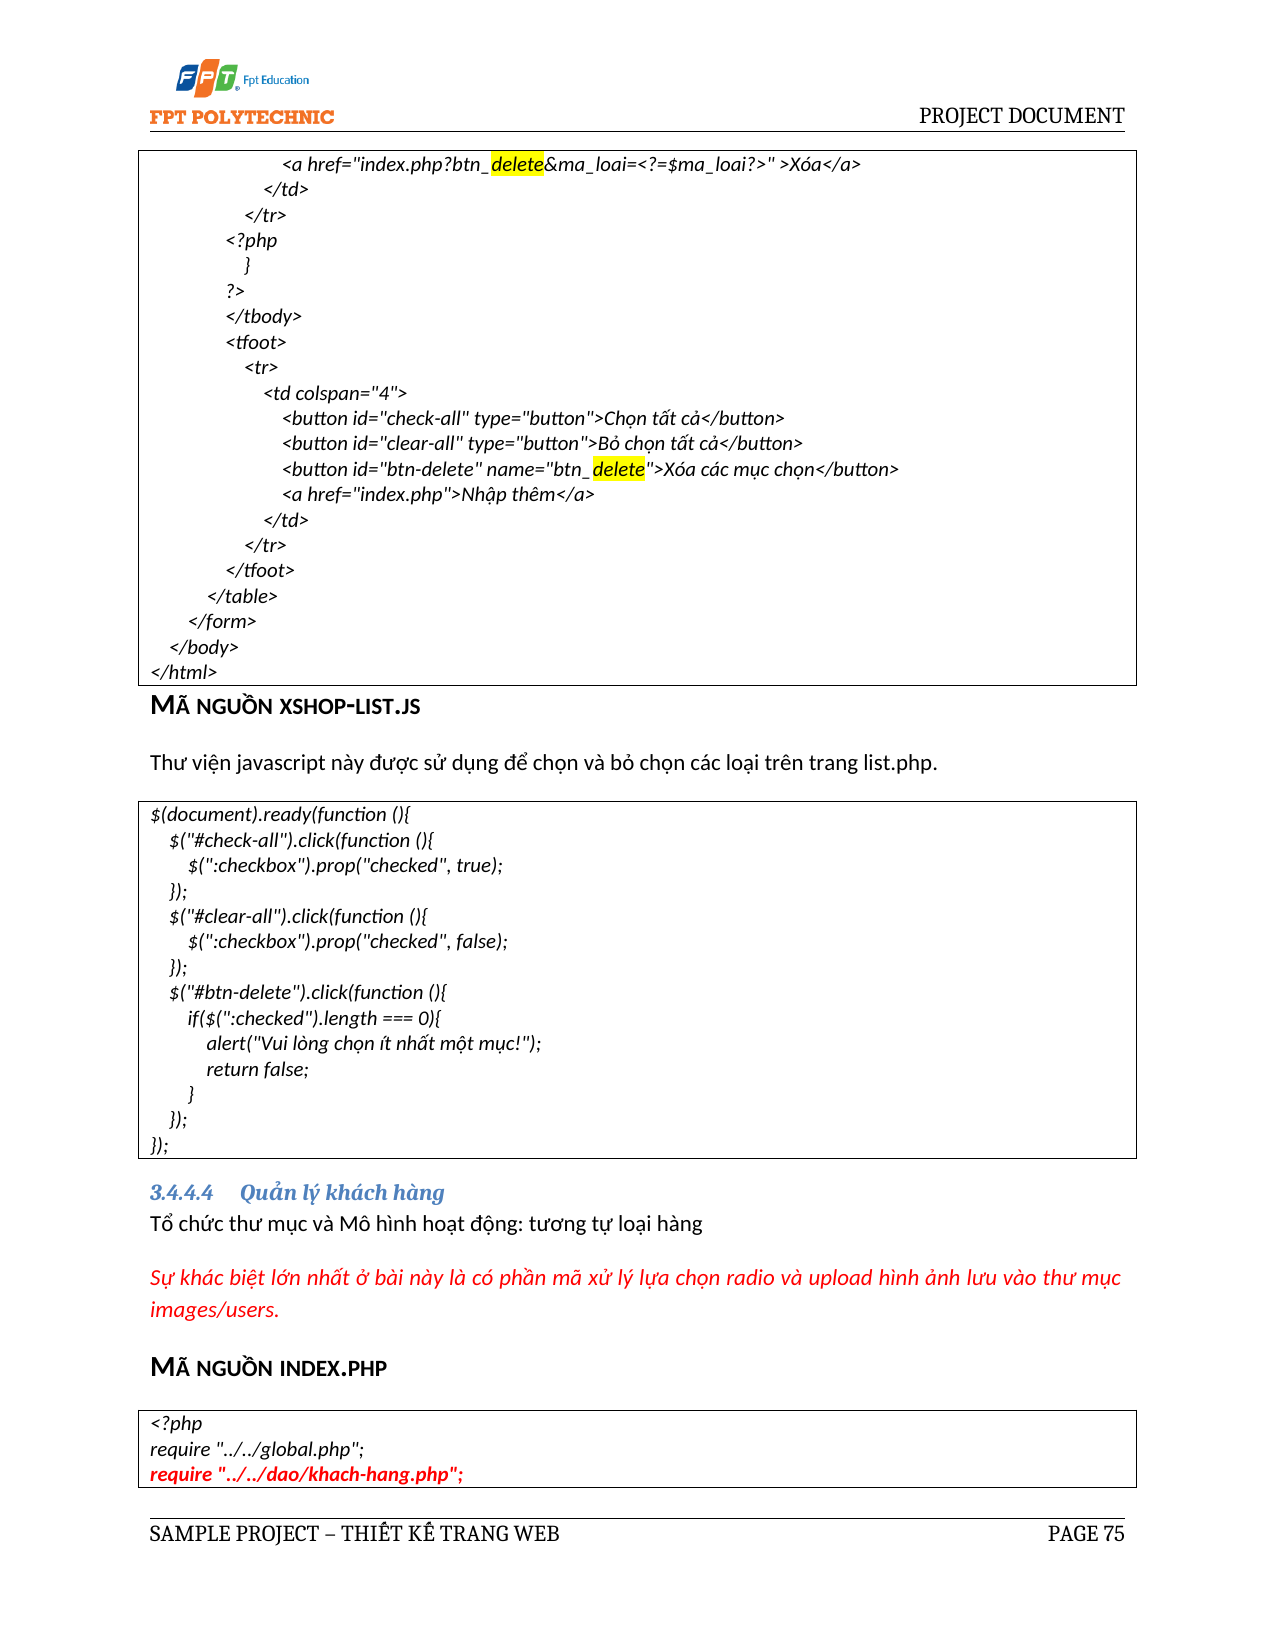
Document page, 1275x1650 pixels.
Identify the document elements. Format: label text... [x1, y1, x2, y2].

text Sự khác biệt lớn nhất ở bài này là có phần mã xử lý lựa chọn radio và upload hình ảnh lưu vào thư mục images/users. [150, 1263, 1125, 1323]
subtitle Quản lý khách hàng [150, 1179, 1125, 1206]
text Mã nguồn xshop-list.js [150, 686, 1125, 721]
text Thư viện javascript này được sử dụng để chọn và bỏ chọn các loại trên trang list.php. [150, 748, 1125, 776]
table_header $(document).ready(function (){ $("#check-all").click(function (){ $(":checkbox").prop("checked", true); }); $("#clear-all").click(function (){ $(":checkbox").prop("checked", false); }); $("#btn-delete").click(function (){ if($(":checked").length === 0){ alert("Vui lòng chọn ít nhất một mục!"); return false; } }); }); [139, 802, 1136, 1157]
text Mã nguồn index.php [150, 1348, 1125, 1383]
text Tổ chức thư mục và Mô hình hoạt động: tương tự loại hàng [150, 1209, 1125, 1238]
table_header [139, 151, 1136, 685]
picture [150, 59, 336, 124]
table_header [139, 1411, 1136, 1487]
